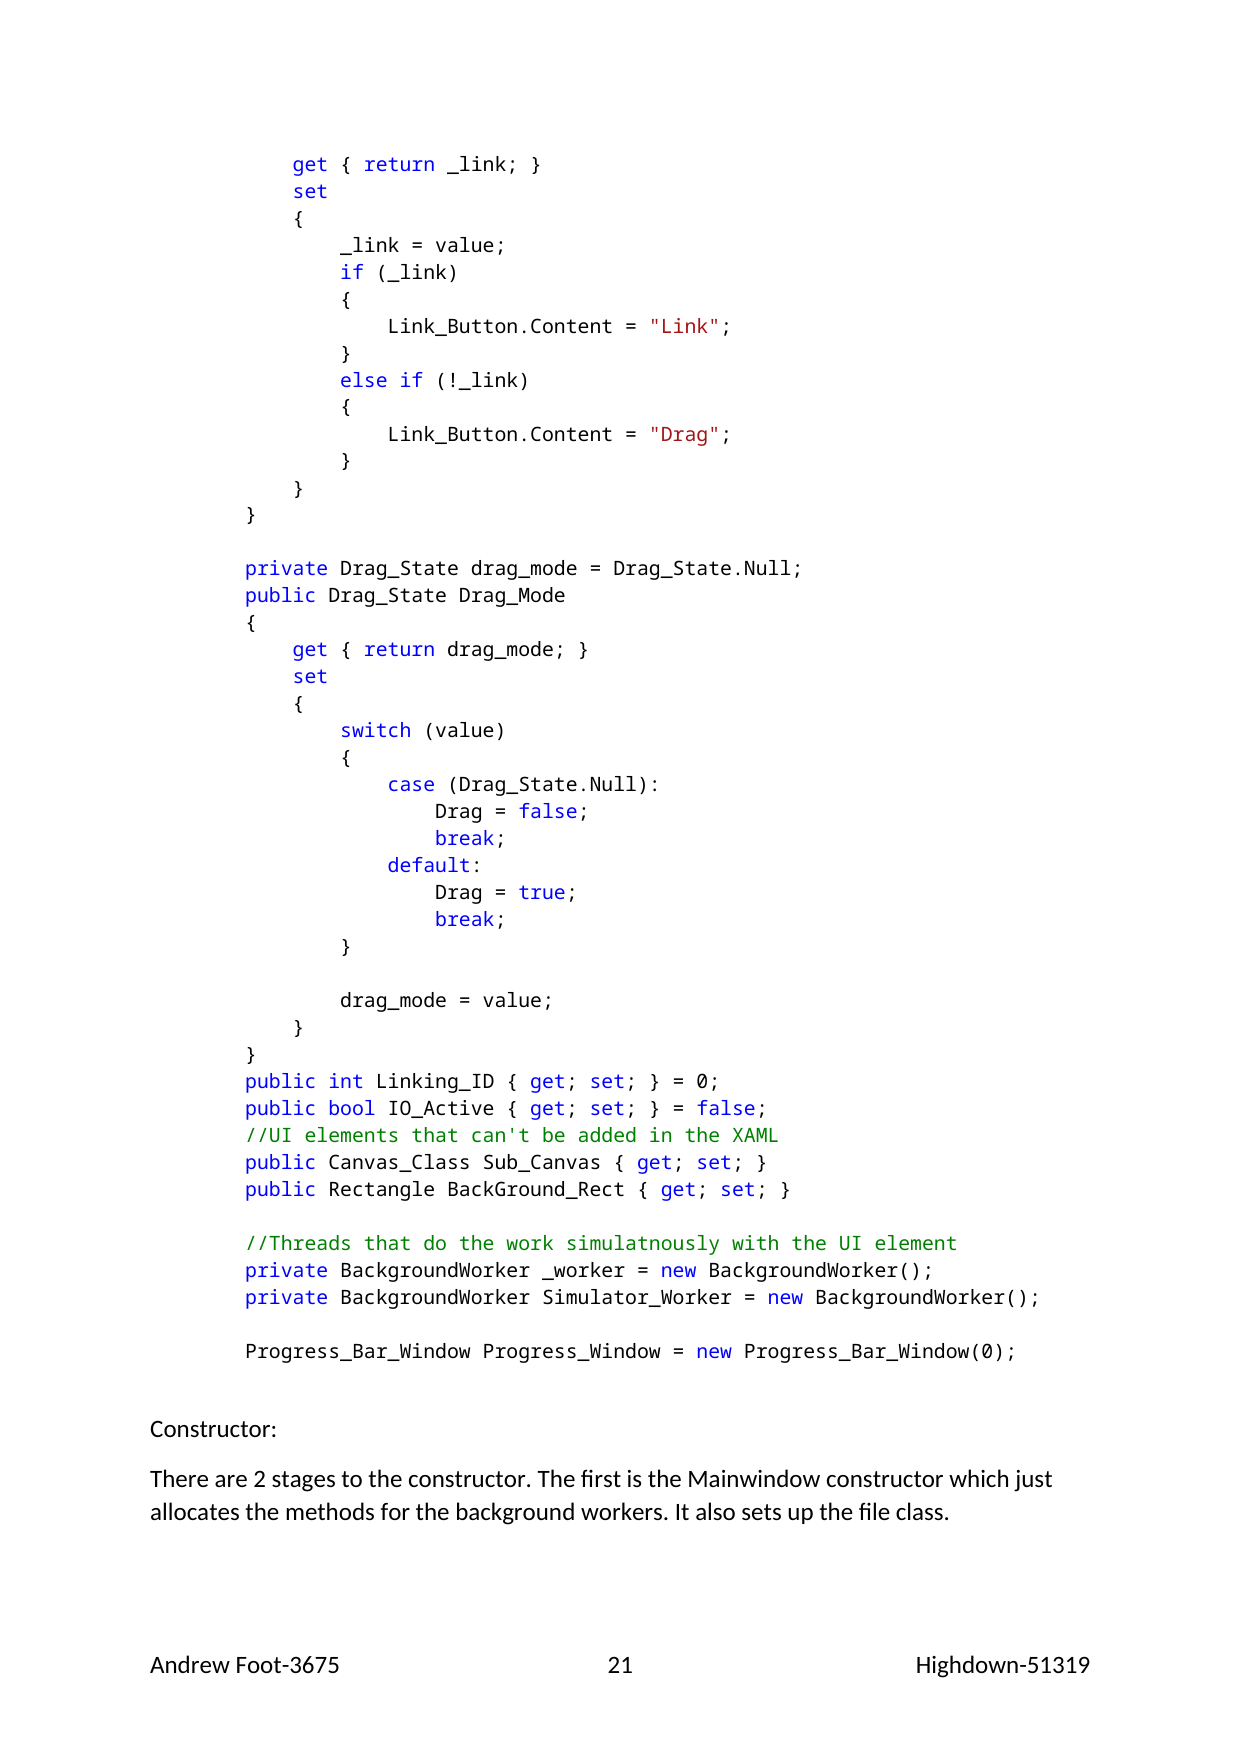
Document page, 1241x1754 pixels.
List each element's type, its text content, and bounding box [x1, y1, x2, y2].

text Constructor: [150, 1414, 1090, 1444]
text get { return drag_mode; } [150, 636, 1090, 663]
text if (_link) [150, 258, 1090, 285]
text There are 2 stages to the constructor. The first is the Mainwindow constructor which just allocates the methods for the background workers. It also sets up the file class. [150, 1463, 1090, 1527]
text { [150, 743, 1090, 771]
text set [150, 177, 1090, 204]
text } [150, 339, 1090, 366]
text default: [150, 851, 1090, 878]
text public Drag_State Drag_Mode [150, 582, 1090, 609]
text public Rectangle BackGround_Rect { get; set; } [150, 1175, 1090, 1202]
text _link = value; [150, 231, 1090, 258]
text private BackgroundWorker _worker = new BackgroundWorker(); [150, 1256, 1090, 1283]
text } [150, 1040, 1090, 1067]
text //Threads that do the work simulatnously with the UI element [150, 1229, 1090, 1256]
text { [150, 285, 1090, 312]
text drag_mode = value; [150, 986, 1090, 1013]
text set [150, 663, 1090, 689]
text case (Drag_State.Null): [150, 771, 1090, 797]
text switch (value) [150, 717, 1090, 743]
text Link_Button.Content = "Drag"; [150, 420, 1090, 447]
text Drag = true; [150, 878, 1090, 905]
text break; [150, 905, 1090, 932]
text Progress_Bar_Window Progress_Window = new Progress_Bar_Window(0); [150, 1337, 1090, 1364]
text } [150, 474, 1090, 501]
text } [150, 447, 1090, 474]
text //UI elements that can't be added in the XAML [150, 1121, 1090, 1148]
text public int Linking_ID { get; set; } = 0; [150, 1067, 1090, 1094]
text Drag = false; [150, 797, 1090, 824]
text else if (!_link) [150, 366, 1090, 393]
text { [150, 689, 1090, 717]
text private BackgroundWorker Simulator_Worker = new BackgroundWorker(); [150, 1283, 1090, 1310]
text public Canvas_Class Sub_Canvas { get; set; } [150, 1148, 1090, 1175]
text } [150, 1013, 1090, 1040]
text { [150, 393, 1090, 420]
text private Drag_State drag_mode = Drag_State.Null; [150, 555, 1090, 582]
text { [150, 609, 1090, 636]
text } [150, 501, 1090, 528]
text get { return _link; } [150, 150, 1090, 177]
text Link_Button.Content = "Link"; [150, 312, 1090, 339]
text } [150, 932, 1090, 959]
text break; [150, 824, 1090, 851]
text { [150, 204, 1090, 231]
text public bool IO_Active { get; set; } = false; [150, 1094, 1090, 1121]
